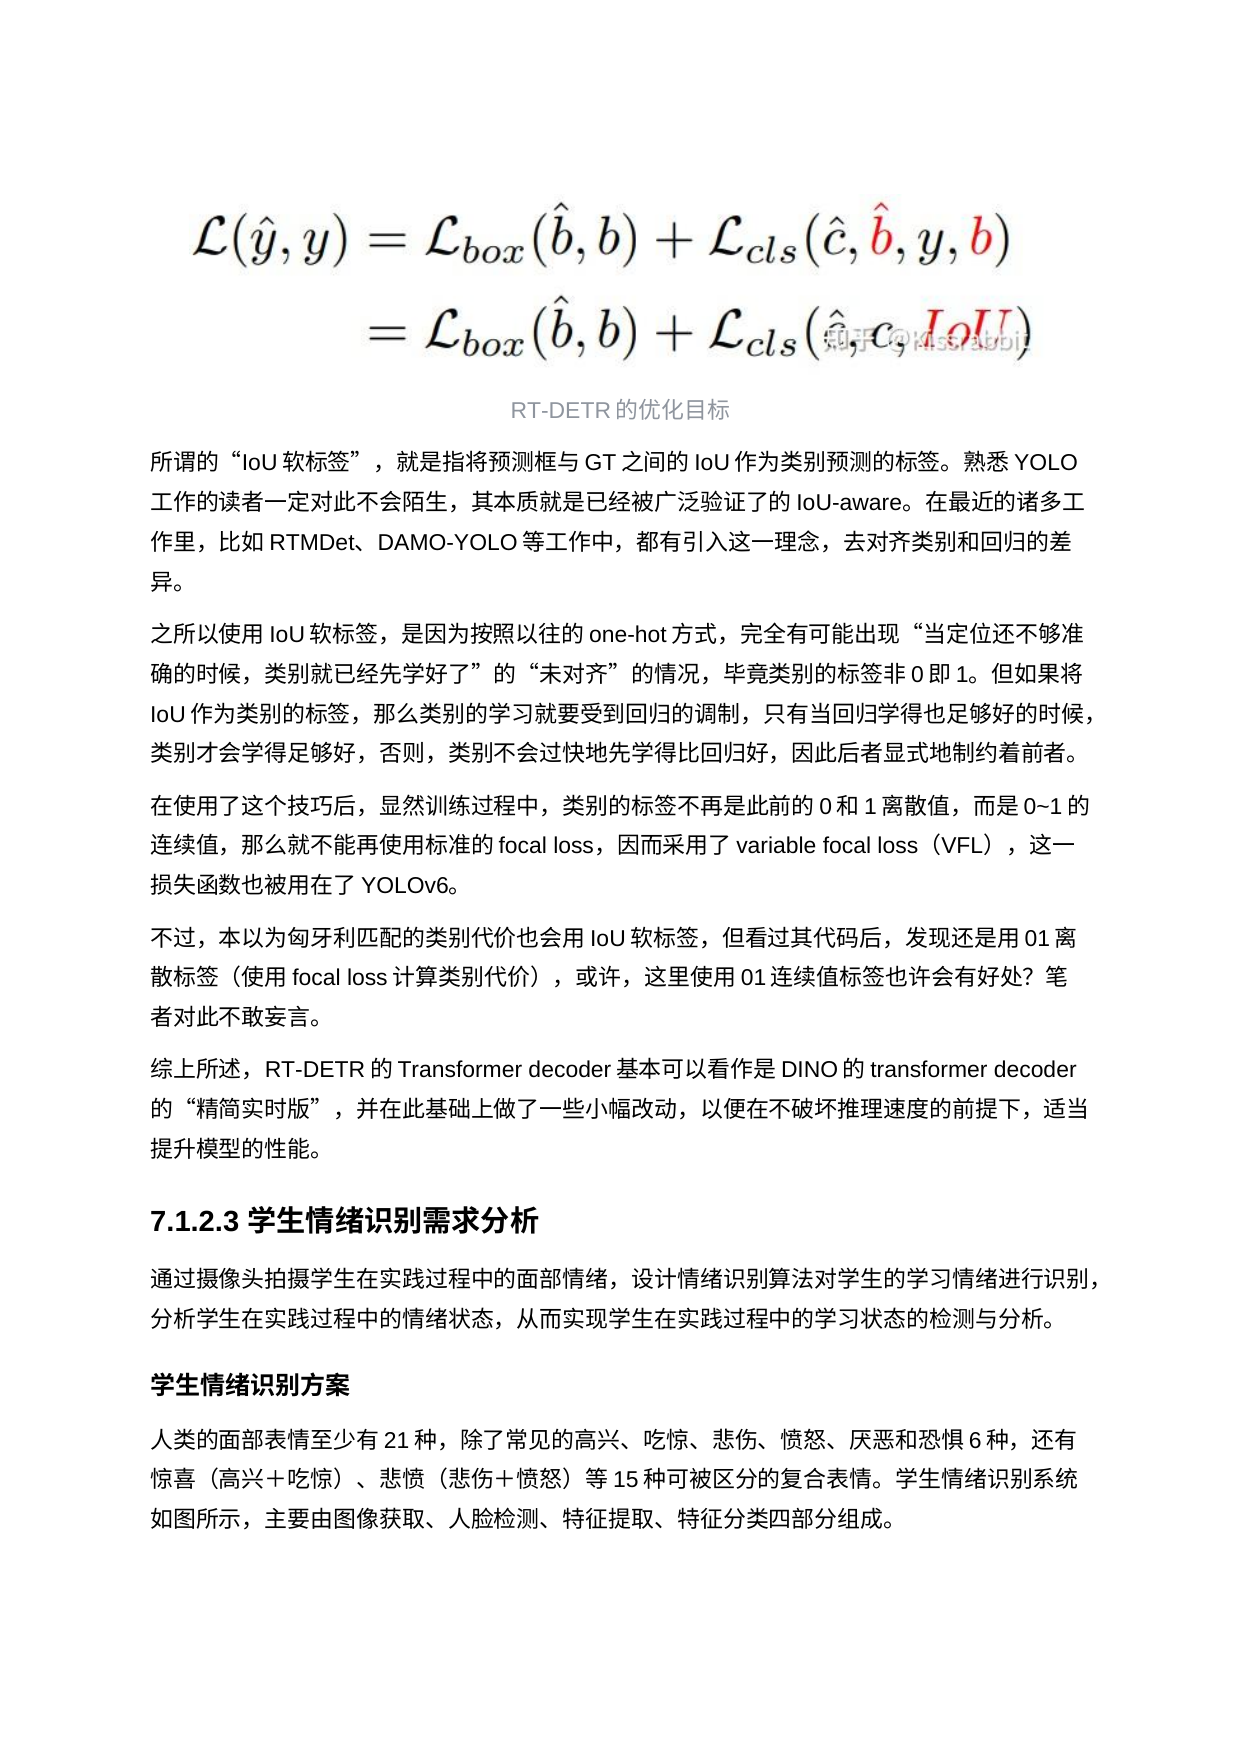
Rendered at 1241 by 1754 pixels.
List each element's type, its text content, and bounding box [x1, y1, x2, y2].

text 之所以使用IoU软标签，是因为按照以往的one-hot方式，完全有可能出现“当定位还不够准确的时候，类别就已经先学好了”的“未对齐”的情况，毕竟类别的标签非0即1。但如果将IoU作为类别的标签，那么类别的学习就要受到回归的调制，只有当回归学得也足够好的时候，类别才会学得足够好，否则，类别不会过快地先学得比回归好，因此后者显式地制约着前者。 [150, 616, 1090, 768]
picture [188, 194, 1052, 375]
text 综上所述，RT-DETR的Transformer decoder基本可以看作是DINO的transformer decoder的“精简实时版”，并在此基础上做了一些小幅改动，以便在不破坏推理速度的前提下，适当提升模型的性能。 [150, 1051, 1090, 1164]
text RT-DETR的优化目标 [150, 392, 1090, 425]
text 在使用了这个技巧后，显然训练过程中，类别的标签不再是此前的0和1离散值，而是0~1的连续值，那么就不能再使用标准的focal loss，因而采用了variable focal loss（VFL），这一损失函数也被用在了YOLOv6。 [150, 788, 1090, 900]
text 人类的面部表情至少有21种，除了常见的高兴、吃惊、悲伤、愤怒、厌恶和恐惧6种，还有惊喜（高兴＋吃惊）、悲愤（悲伤＋愤怒）等15种可被区分的复合表情。学生情绪识别系统如图所示，主要由图像获取、人脸检测、特征提取、特征分类四部分组成。 [150, 1422, 1090, 1534]
text 不过，本以为匈牙利匹配的类别代价也会用IoU软标签，但看过其代码后，发现还是用01离散标签（使用focal loss计算类别代价），或许，这里使用01连续值标签也许会有好处？笔者对此不敢妄言。 [150, 919, 1090, 1032]
text 7.1.2.3 学生情绪识别需求分析 [150, 1198, 1090, 1240]
text 通过摄像头拍摄学生在实践过程中的面部情绪，设计情绪识别算法对学生的学习情绪进行识别，分析学生在实践过程中的情绪状态，从而实现学生在实践过程中的学习状态的检测与分析。 [150, 1261, 1090, 1334]
text 学生情绪识别方案 [150, 1366, 1090, 1402]
text 所谓的“IoU软标签”，就是指将预测框与GT之间的IoU作为类别预测的标签。熟悉YOLO工作的读者一定对此不会陌生，其本质就是已经被广泛验证了的IoU-aware。在最近的诸多工作里，比如RTMDet、DAMO-YOLO等工作中，都有引入这一理念，去对齐类别和回归的差异。 [150, 444, 1090, 597]
